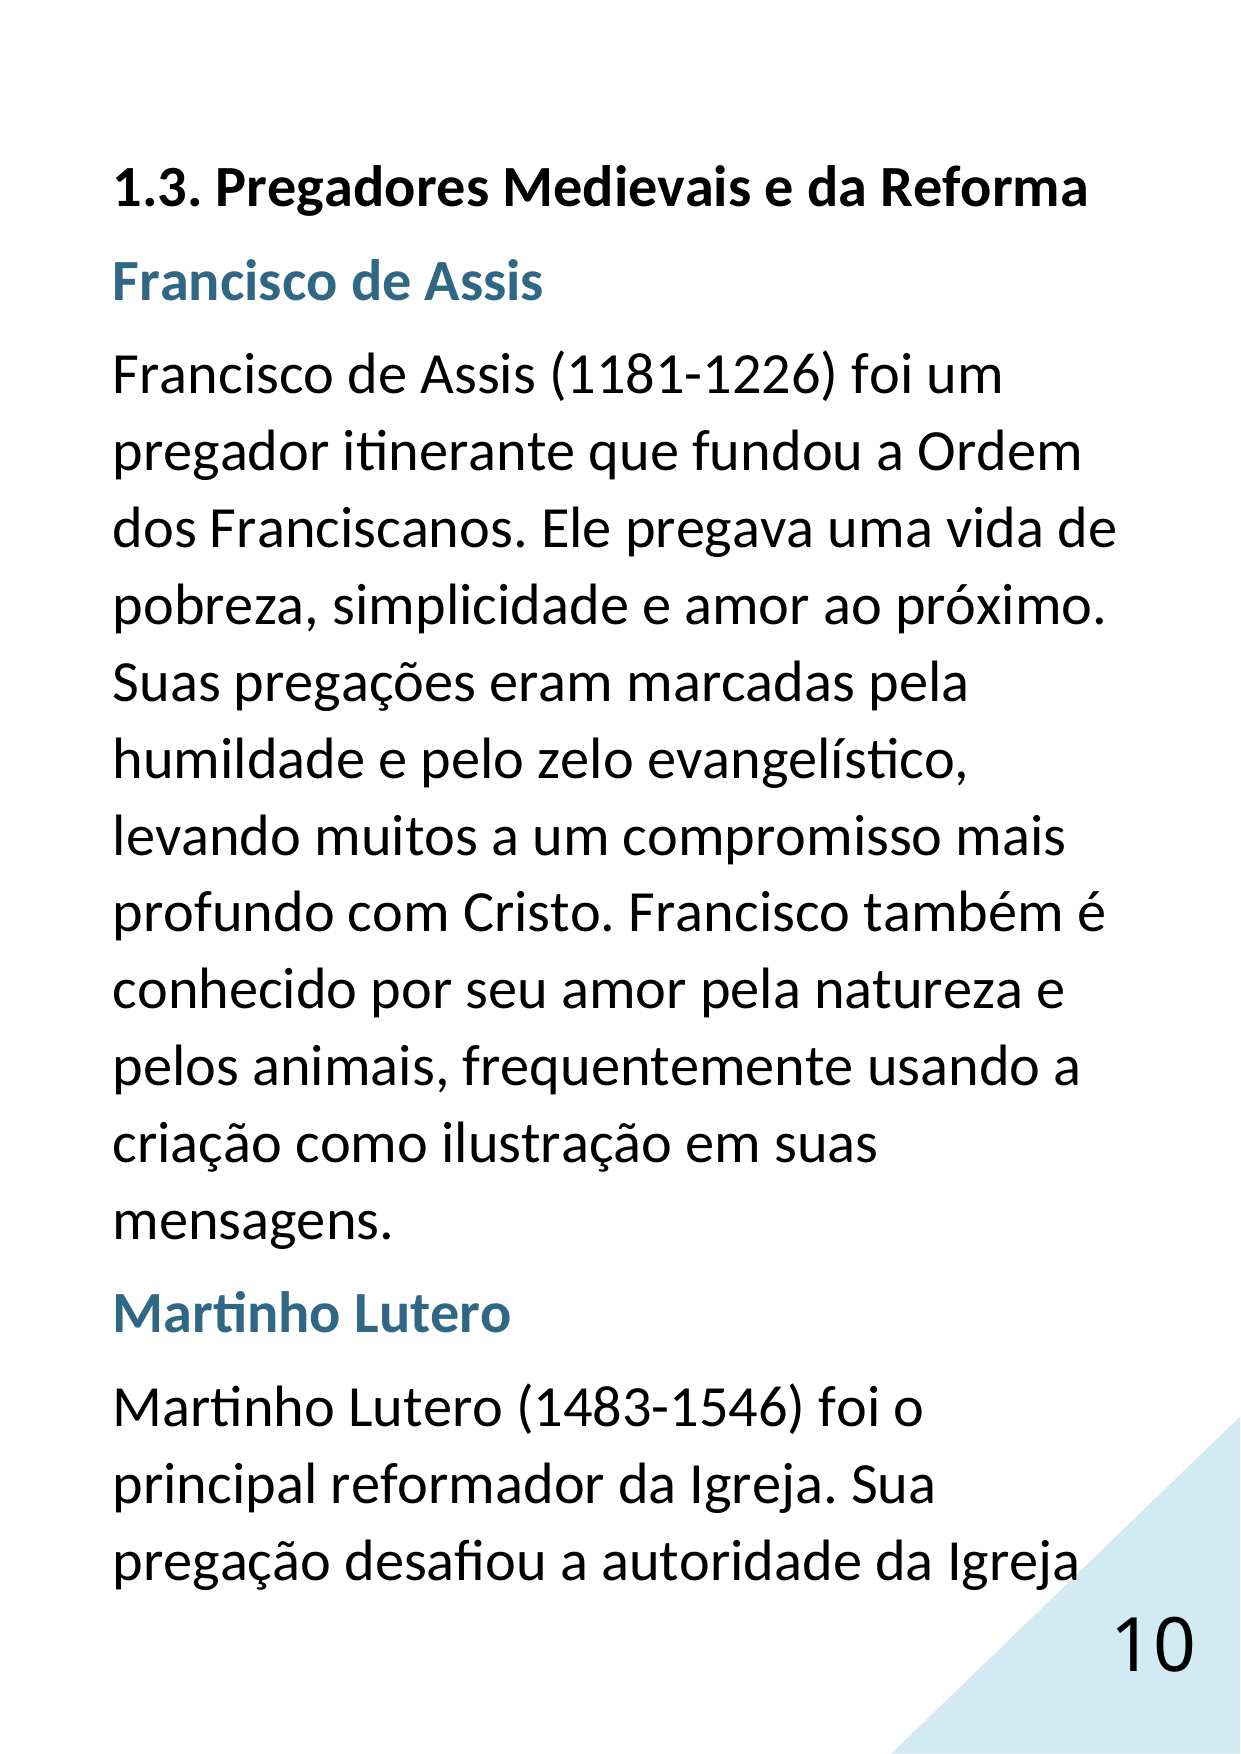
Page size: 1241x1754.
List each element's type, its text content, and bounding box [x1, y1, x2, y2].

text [112, 1370, 1128, 1595]
text 1.3. Pregadores Medievais e da Reforma [112, 150, 1128, 221]
text Francisco de Assis (1181-1226) foi um pregador itinerante que fundou a Ordem dos Franciscanos. Ele pregava uma vida de pobreza, simplicidade e amor ao próximo. Suas pregações eram marcadas pela humildade e pelo zelo evangelístico, levando muitos a um compromisso mais profundo com Cristo. Francisco também é conhecido por seu amor pela natureza e pelos animais, frequentemente usando a criação como ilustração em suas mensagens. [112, 337, 1128, 1254]
text Francisco de Assis [112, 243, 1128, 315]
text Martinho Lutero [112, 1276, 1128, 1347]
